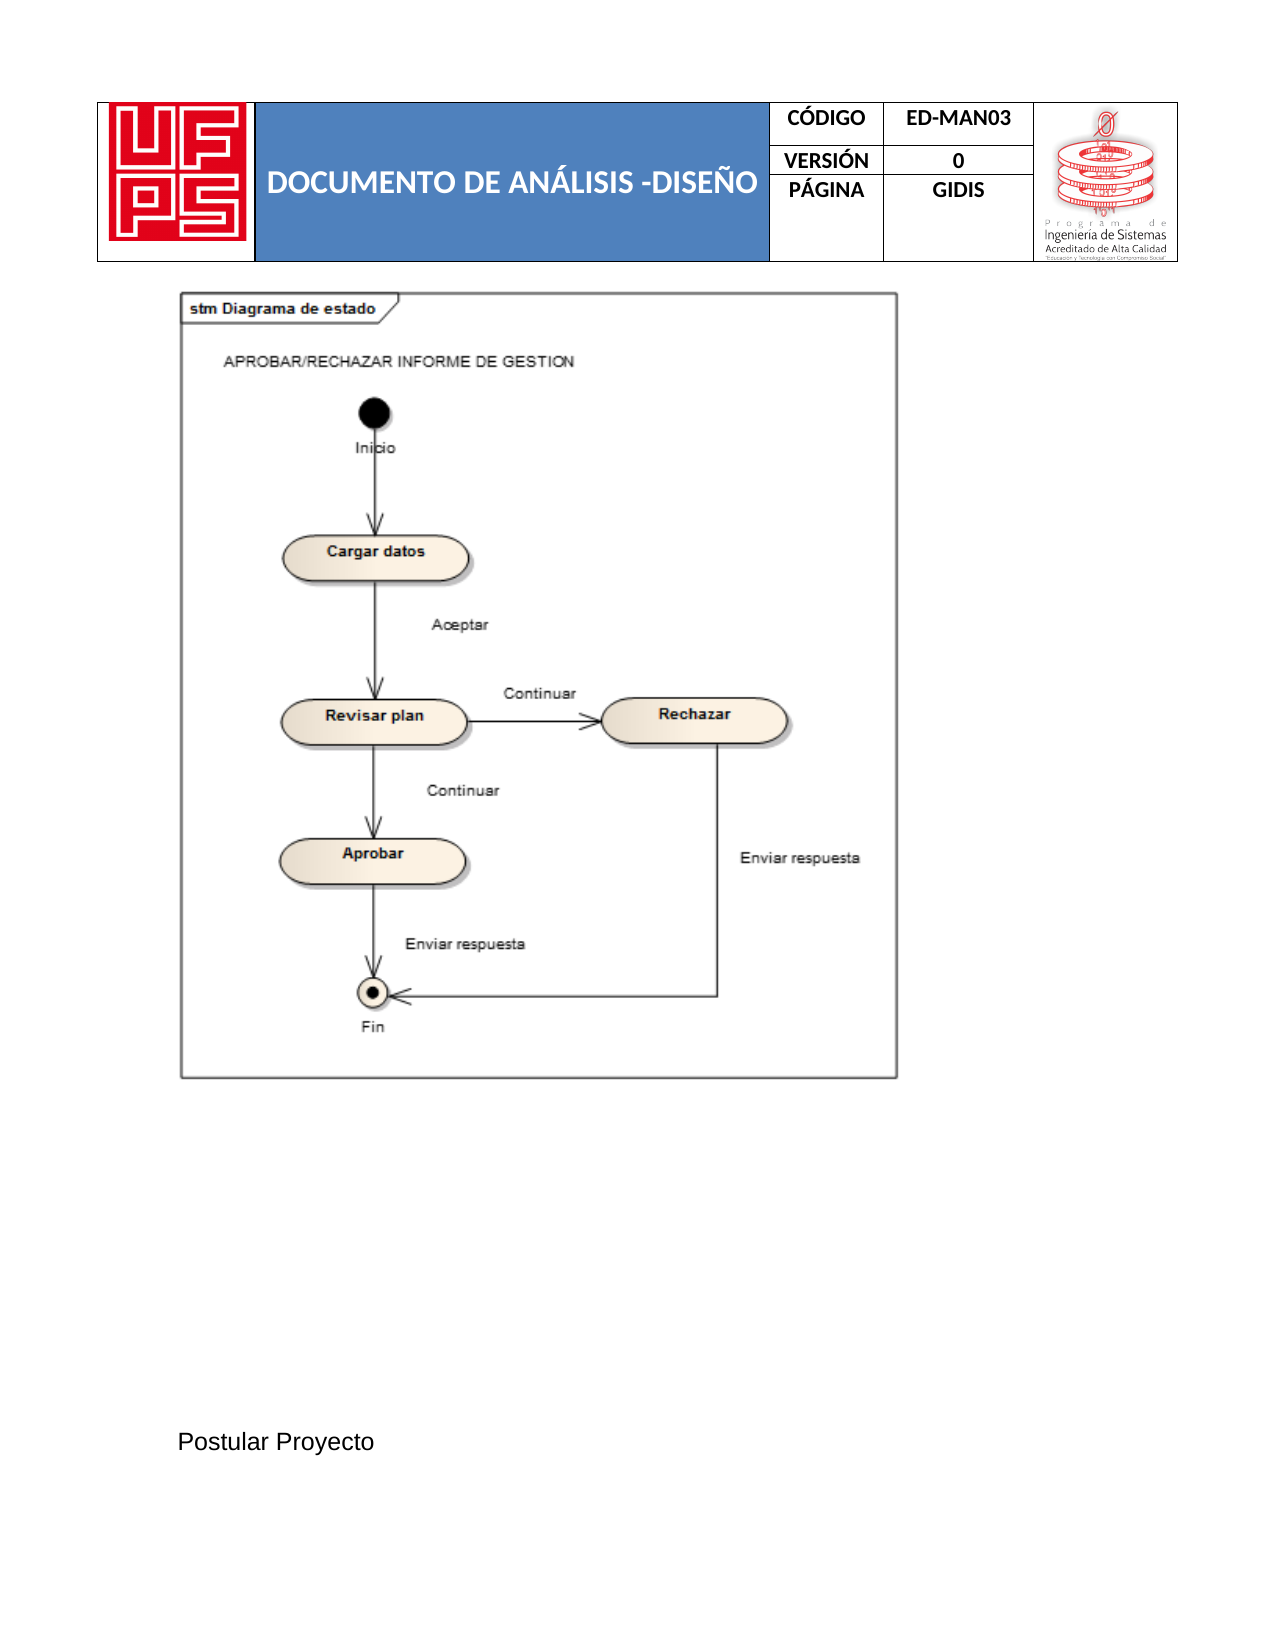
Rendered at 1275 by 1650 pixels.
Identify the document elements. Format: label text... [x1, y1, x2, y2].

text Postular Proyecto [177, 1427, 1098, 1455]
picture [177, 289, 903, 1084]
picture [1045, 102, 1166, 261]
picture [108, 102, 247, 241]
